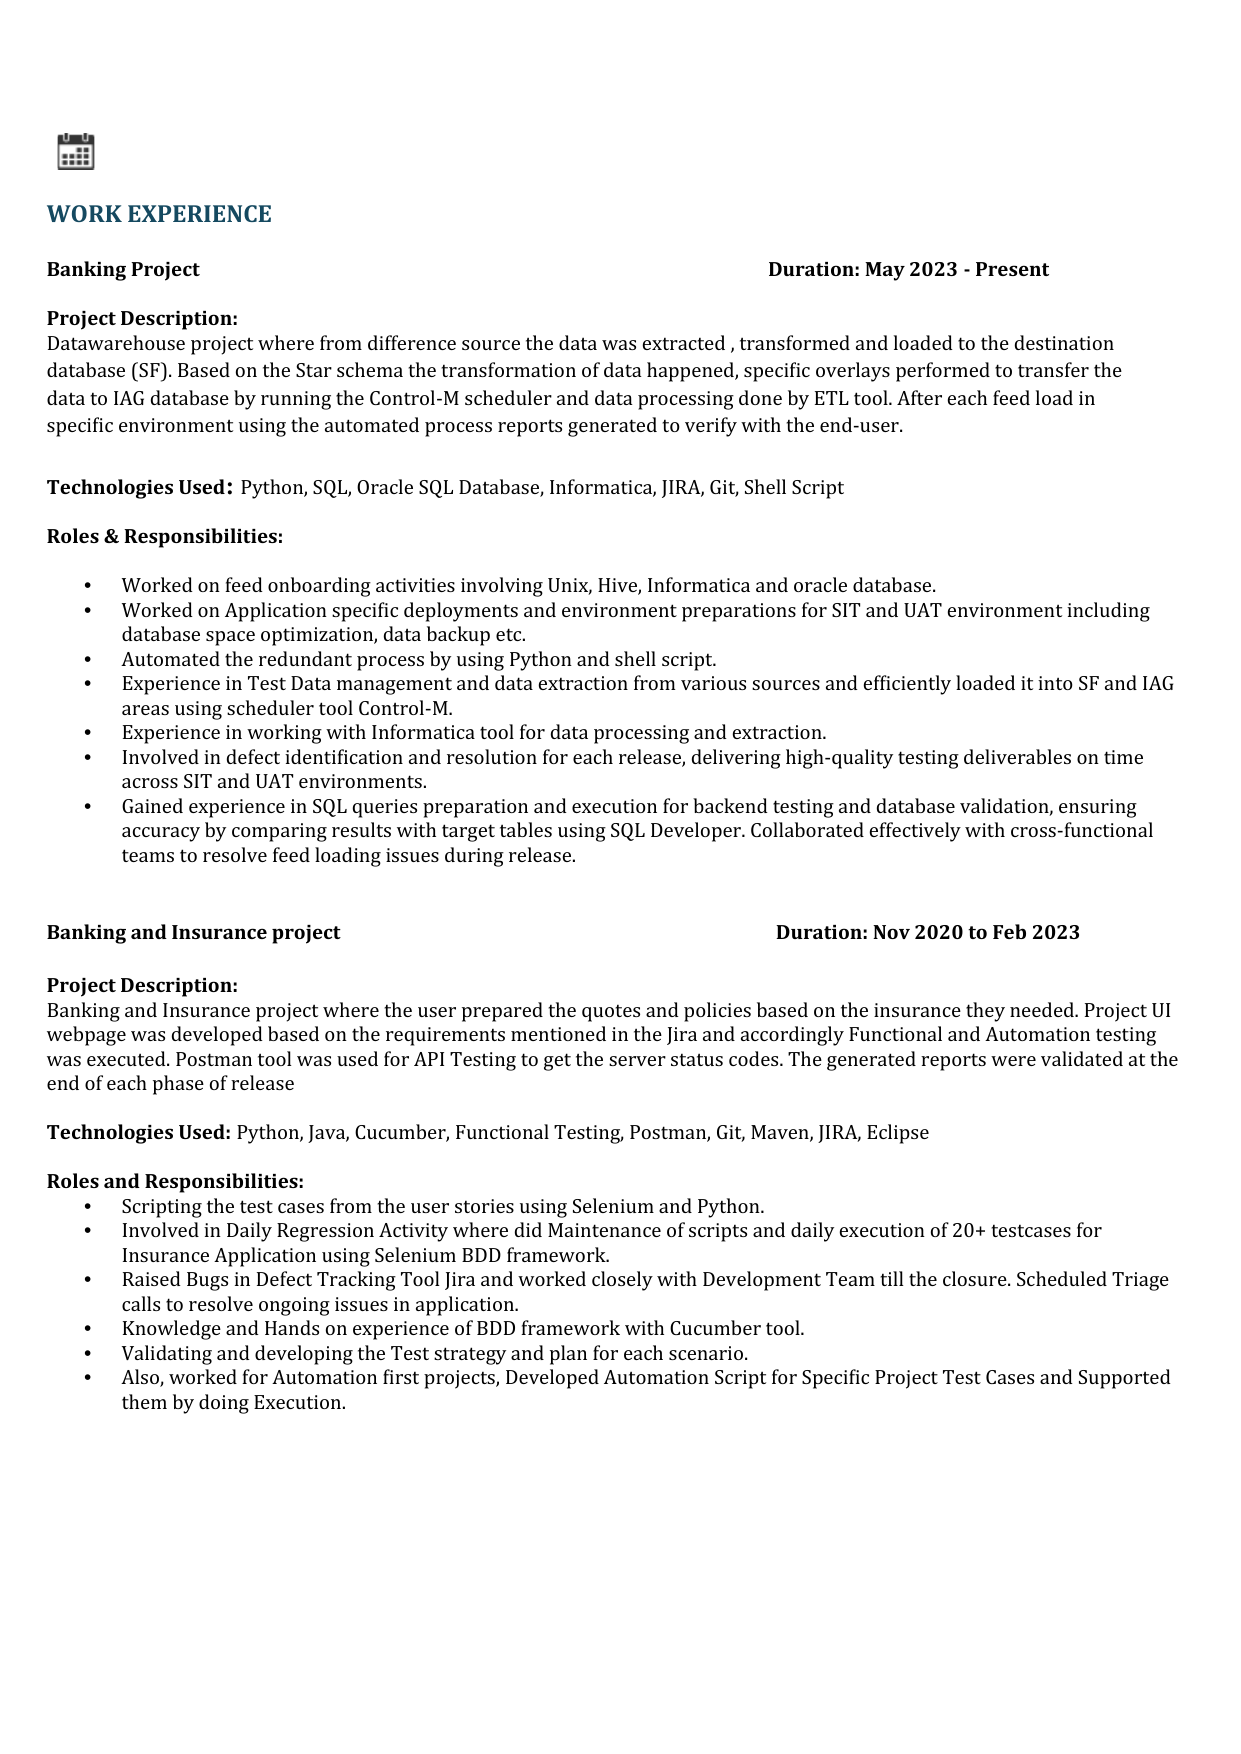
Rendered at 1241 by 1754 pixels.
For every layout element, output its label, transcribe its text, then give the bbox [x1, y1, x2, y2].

text Technologies Used: Python, SQL, Oracle SQL Database, Informatica, JIRA, Git, Shell Script [46, 471, 1191, 499]
list Involved in defect identification and resolution for each release, delivering high-quality testing deliverables on time across SIT and UAT environments. [84, 744, 1191, 793]
list Also, worked for Automation first projects, Developed Automation Script for Specific Project Test Cases and Supported them by doing Execution. [84, 1365, 1191, 1414]
list Raised Bugs in Defect Tracking Tool Jira and worked closely with Development Team till the closure. Scheduled Triage calls to resolve ongoing issues in application. [84, 1267, 1191, 1316]
picture [57, 133, 95, 170]
text Project Description: [46, 306, 1191, 330]
table_cell TECHNICAL SKILLS [46, 104, 1190, 198]
text Banking and Insurance project Duration: Nov 2020 to Feb 2023 [46, 920, 1191, 944]
text Datawarehouse project where from difference source the data was extracted , transformed and loaded to the destination database (SF). Based on the Star schema the transformation of data happened, specific overlays performed to transfer the data to IAG database by running the Control-M scheduler and data processing done by ETL tool. After each feed load in specific environment using the automated process reports generated to verify with the end-user. [46, 330, 1159, 437]
text Technologies Used: Python, Java, Cucumber, Functional Testing, Postman, Git, Maven, JIRA, Eclipse [46, 1120, 1191, 1144]
text Roles & Responsibilities: [46, 524, 1191, 548]
text Banking Project Duration: May 2023 - Present [46, 257, 1191, 281]
text Banking and Insurance project where the user prepared the quotes and policies based on the insurance they needed. Project UI webpage was developed based on the requirements mentioned in the Jira and accordingly Functional and Automation testing was executed. Postman tool was used for API Testing to get the server status codes. The generated reports were validated at the end of each phase of release [46, 998, 1191, 1096]
list Validating and developing the Test strategy and plan for each scenario. [84, 1340, 1191, 1365]
list Worked on feed onboarding activities involving Unix, Hive, Informatica and oracle database. [84, 573, 1191, 597]
list Experience in working with Informatica tool for data processing and extraction. [84, 720, 1191, 744]
list Worked on Application specific deployments and environment preparations for SIT and UAT environment including database space optimization, data backup etc. [84, 597, 1191, 646]
list Gained experience in SQL queries preparation and execution for backend testing and database validation, ensuring accuracy by comparing results with target tables using SQL Developer. Collaborated effectively with cross-functional teams to resolve feed loading issues during release. [84, 793, 1191, 867]
list Scripting the test cases from the user stories using Selenium and Python. [84, 1193, 1191, 1218]
list Automated the redundant process by using Python and shell script. [84, 646, 1191, 671]
list Knowledge and Hands on experience of BDD framework with Cucumber tool. [84, 1316, 1191, 1340]
text Roles and Responsibilities: [46, 1169, 1191, 1193]
text WORK EXPERIENCE [46, 198, 1191, 228]
text Project Description: [46, 973, 1191, 998]
list Involved in Daily Regression Activity where did Maintenance of scripts and daily execution of 20+ testcases for Insurance Application using Selenium BDD framework. [84, 1218, 1191, 1267]
list Experience in Test Data management and data extraction from various sources and efficiently loaded it into SF and IAG areas using scheduler tool Control-M. [84, 671, 1191, 720]
